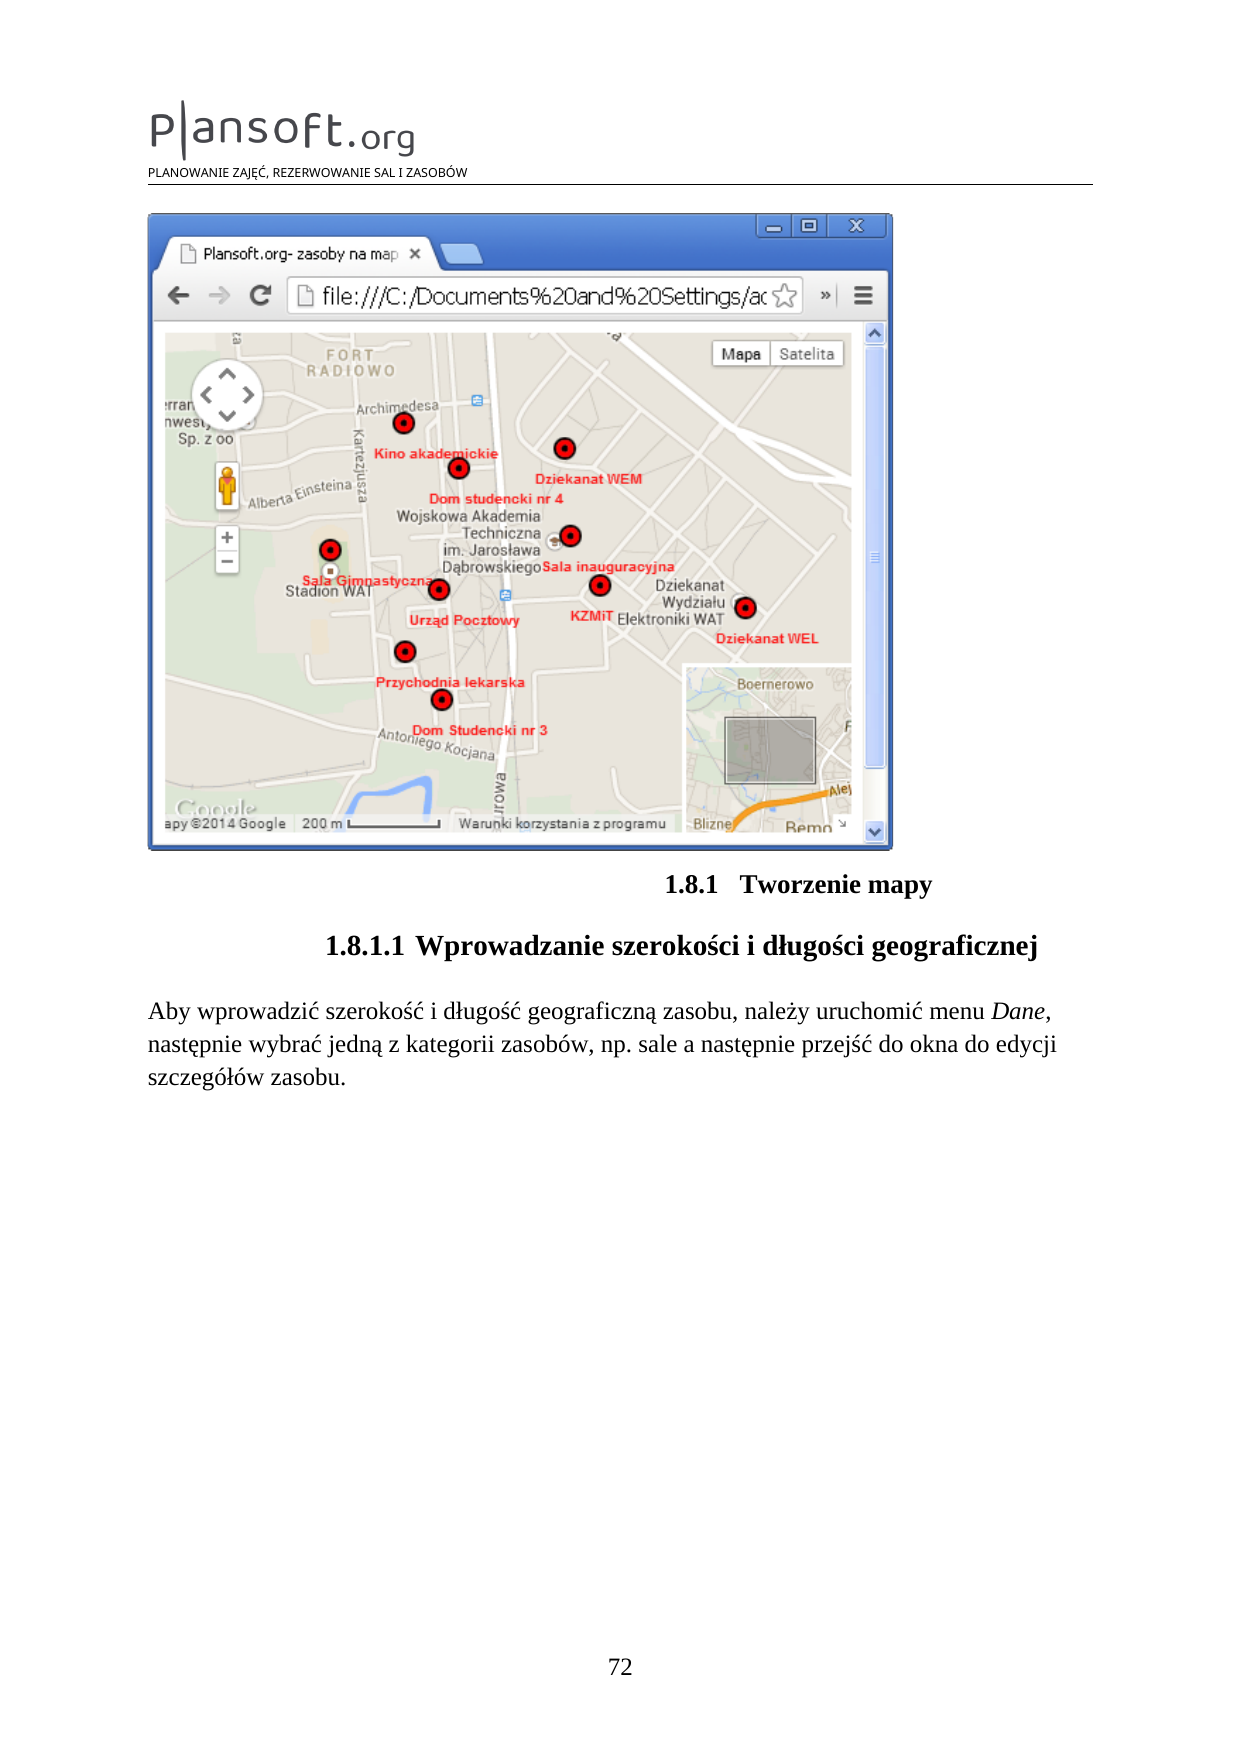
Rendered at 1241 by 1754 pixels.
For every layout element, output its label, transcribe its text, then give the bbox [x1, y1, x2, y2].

text Aby wprowadzić szerokość i długość geograficzną zasobu, należy uruchomić menu Dane, następnie wybrać jedną z kategorii zasobów, np. sale a następnie przejść do okna do edycji szczegółów zasobu. [148, 1000, 1093, 1095]
picture [147, 213, 894, 851]
subtitle Tworzenie mapy [664, 868, 1093, 899]
picture [147, 73, 418, 165]
subtitle Wprowadzanie szerokości i długości geograficznej [325, 933, 1093, 966]
